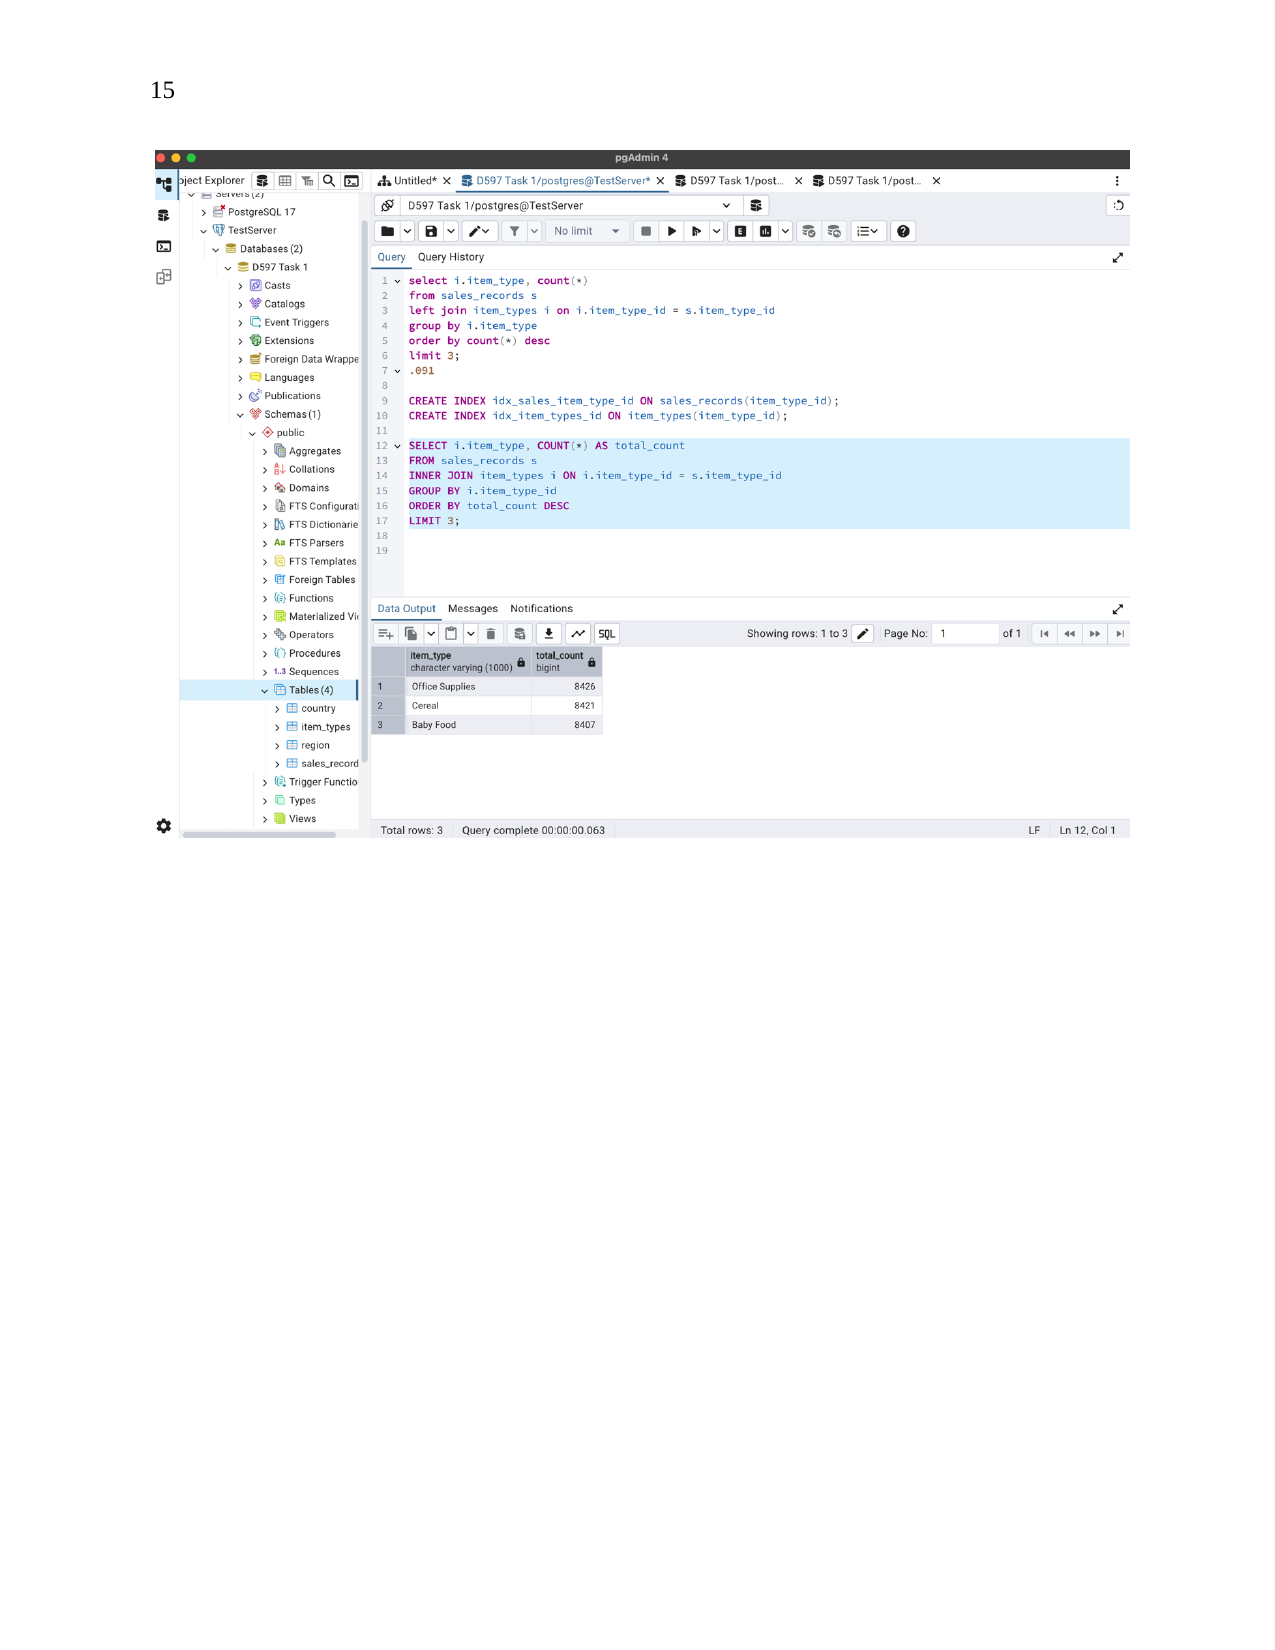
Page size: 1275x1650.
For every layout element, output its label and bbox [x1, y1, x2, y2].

picture [155, 150, 1130, 838]
